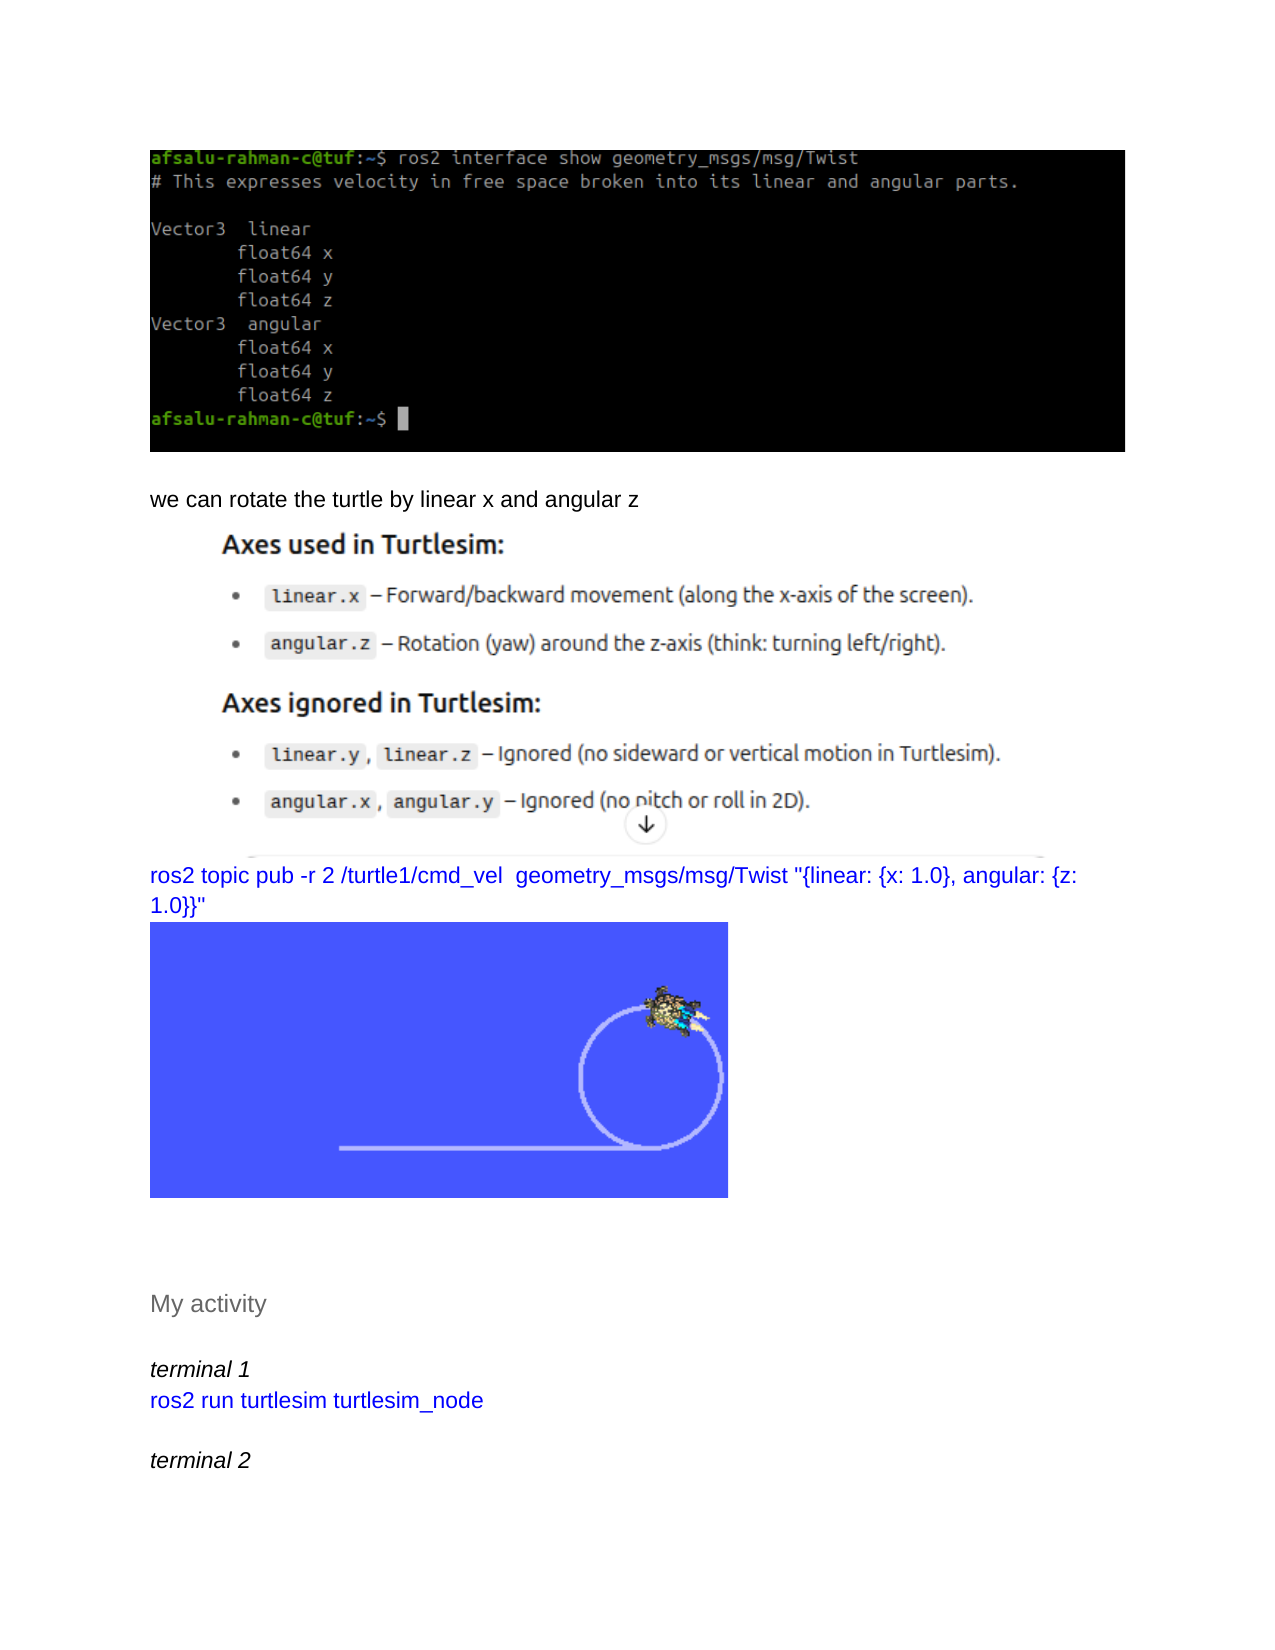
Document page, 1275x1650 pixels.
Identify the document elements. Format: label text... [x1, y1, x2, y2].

picture [150, 150, 1125, 452]
text ros2 topic pub -r 2 /turtle1/cmd_vel geometry_msgs/msg/Twist "{linear: {x: 1.0}, angular: {z: 1.0}}" [150, 862, 1125, 918]
picture [150, 922, 729, 1198]
picture [150, 516, 1125, 858]
text terminal 2 [150, 1447, 1125, 1473]
subtitle My activity [150, 1289, 1125, 1318]
text we can rotate the turtle by linear x and angular z [150, 486, 1125, 512]
text ros2 run turtlesim turtlesim_node [150, 1387, 1125, 1413]
text terminal 1 [150, 1356, 1125, 1383]
